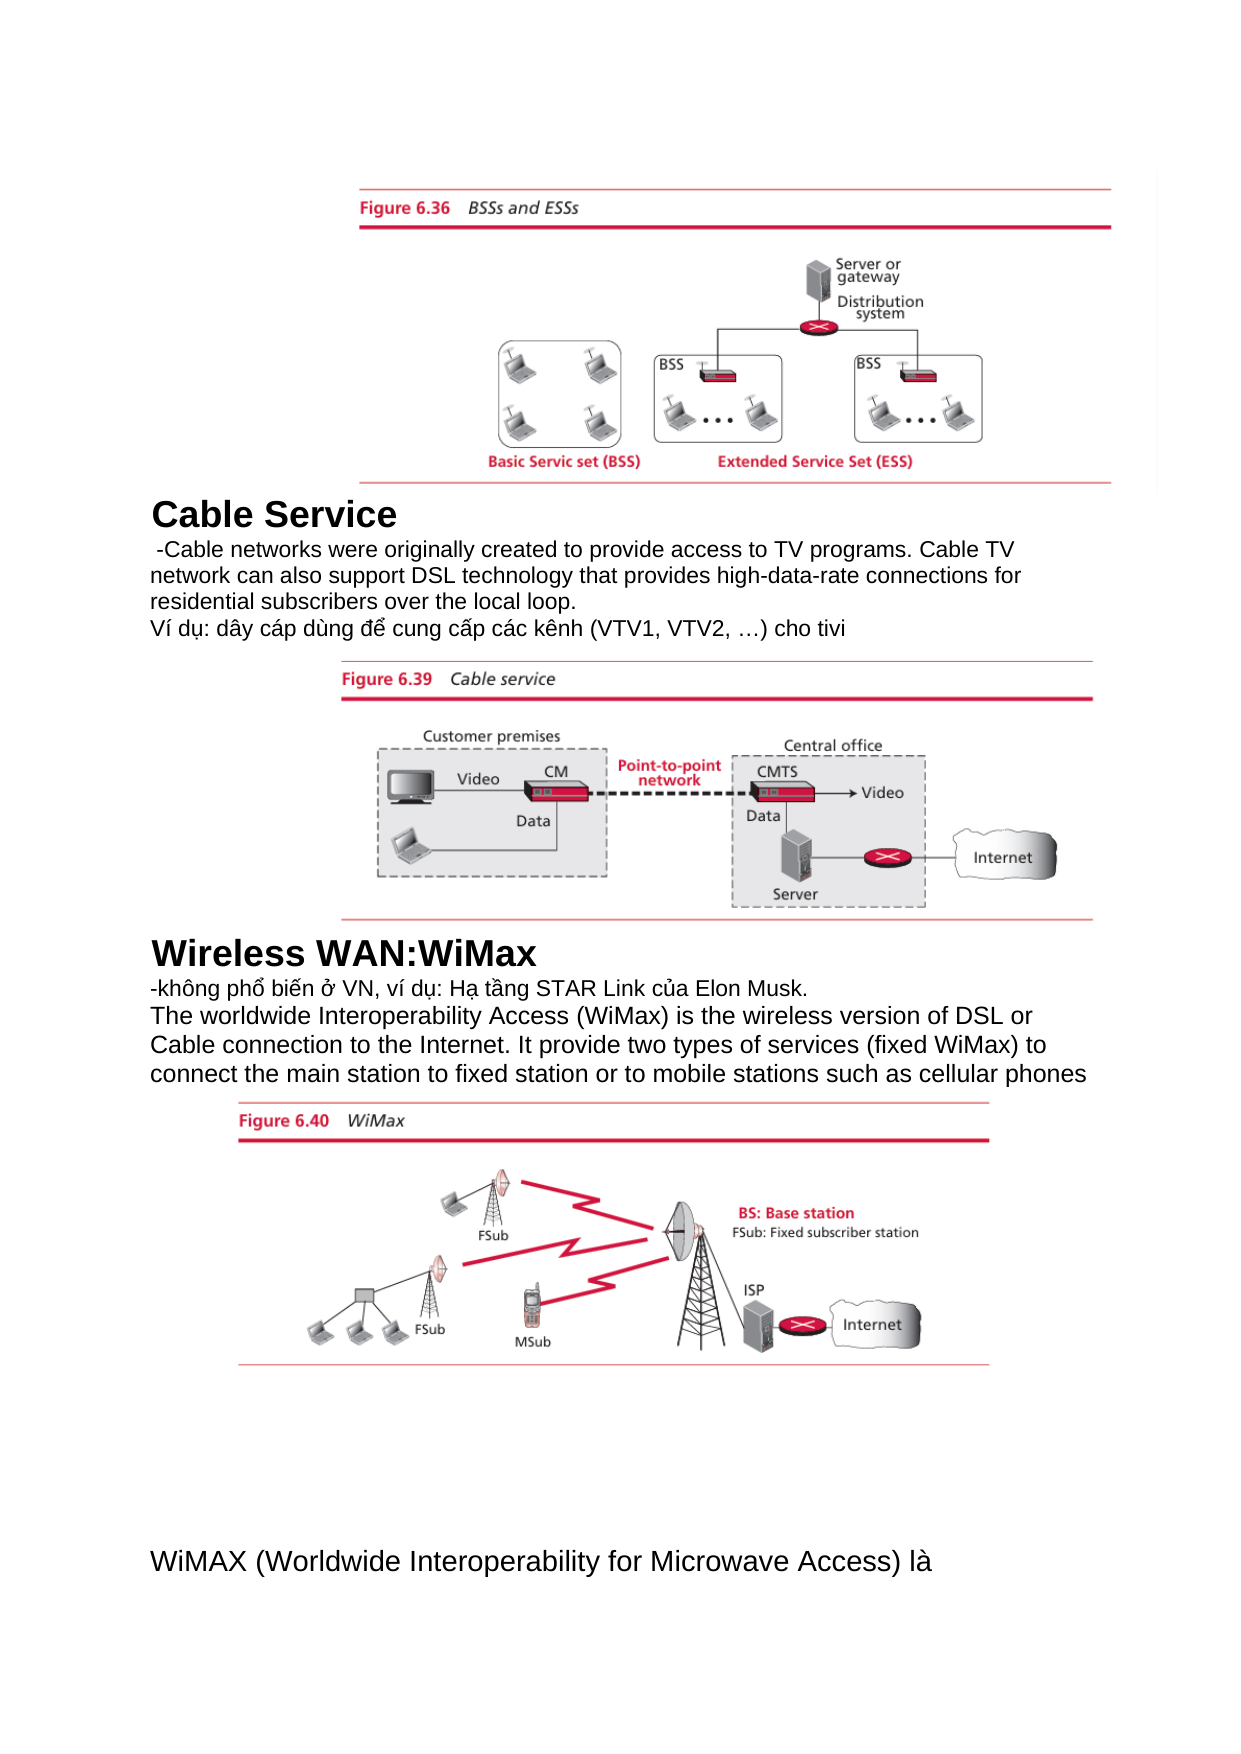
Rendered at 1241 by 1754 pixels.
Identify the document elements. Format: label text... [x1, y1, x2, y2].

picture [331, 641, 1126, 932]
text The worldwide Interoperability Access (WiMax) is the wireless version of DSL or Cable connection to the Internet. It provide two types of services (fixed WiMax) to connect the main station to fixed station or to mobile stations such as cellular phones [150, 1001, 1090, 1087]
picture [228, 1087, 1012, 1381]
picture [350, 171, 1158, 493]
text WiMAX (Worldwide Interoperability for Microwave Access) là [150, 1544, 1090, 1578]
text -không phổ biến ở VN, ví dụ: Hạ tầng STAR Link của Elon Musk. [150, 975, 1090, 1001]
text Ví dụ: dây cáp dùng để cung cấp các kênh (VTV1, VTV2, …) cho tivi [150, 614, 1090, 641]
text -Cable networks were originally created to provide access to TV programs. Cable TV network can also support DSL technology that provides high-data-rate connections for residential subscribers over the local loop. [150, 536, 1090, 614]
